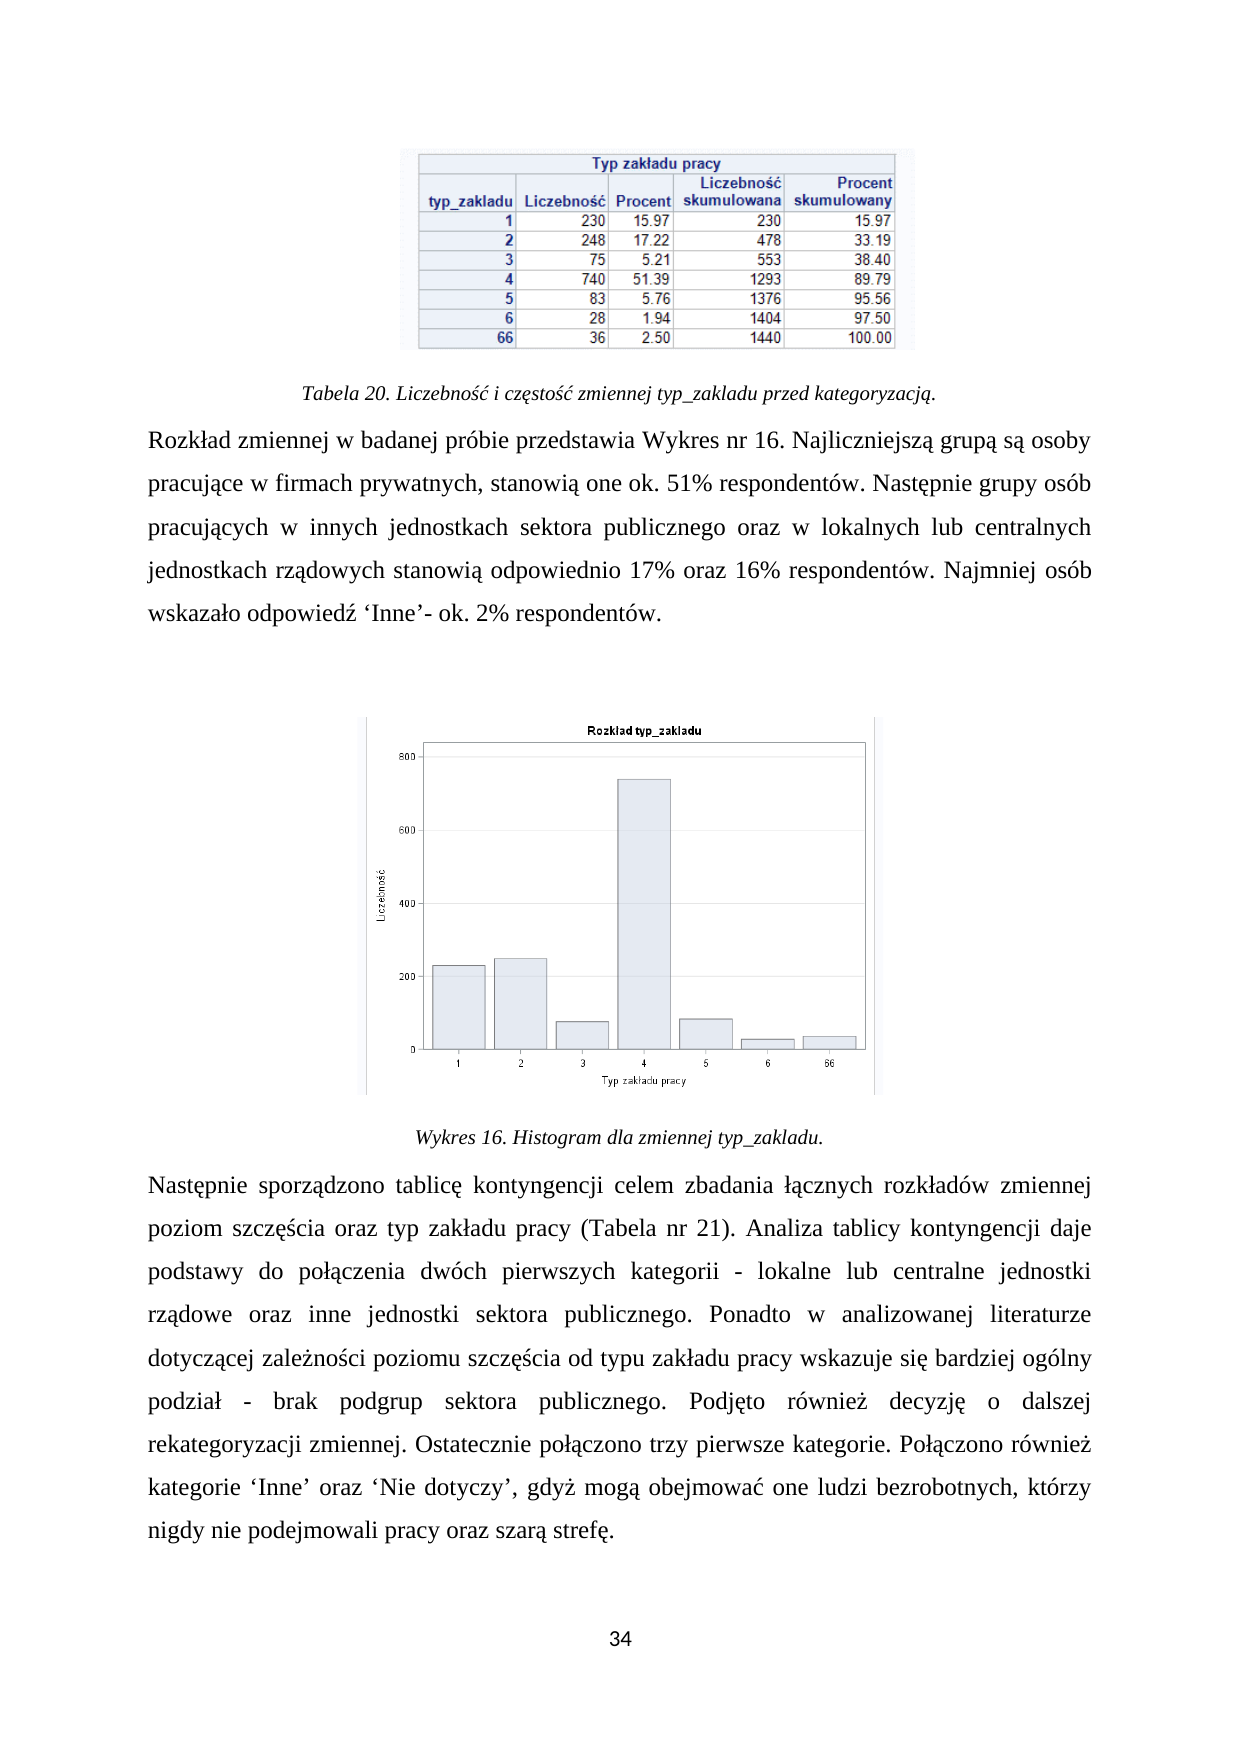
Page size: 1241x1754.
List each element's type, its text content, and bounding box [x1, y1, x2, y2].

picture [399, 147, 916, 350]
text Rozkład zmiennej w badanej próbie przedstawia Wykres nr 16. Najliczniejszą grupą są osoby pracujące w firmach prywatnych, stanowią one ok. 51% respondentów. Następnie grupy osób pracujących w innych jednostkach sektora publicznego oraz w lokalnych lub centralnych jednostkach rządowych stanowią odpowiednio 17% oraz 16% respondentów. Najmniej osób wskazało odpowiedź ‘Inne’- ok. 2% respondentów. [148, 425, 1093, 627]
text Następnie sporządzono tablicę kontyngencji celem zbadania łącznych rozkładów zmiennej poziom szczęścia oraz typ zakładu pracy (Tabela nr 21). Analiza tablicy kontyngencji daje podstawy do połączenia dwóch pierwszych kategorii - lokalne lub centralne jednostki rządowe oraz inne jednostki sektora publicznego. Ponadto w analizowanej literaturze dotyczącej zależności poziomu szczęścia od typu zakładu pracy wskazuje się bardziej ogólny podział - brak podgrup sektora publicznego. Podjęto również decyzję o dalszej rekategoryzacji zmiennej. Ostatecznie połączono trzy pierwsze kategorie. Połączono również kategorie ‘Inne’ oraz ‘Nie dotyczy’, gdyż mogą obejmować one ludzi bezrobotnych, którzy nigdy nie podejmowali pracy oraz szarą strefę. [148, 1170, 1093, 1544]
text Wykres 16. Histogram dla zmiennej typ_zakladu. [148, 1125, 1093, 1149]
text Tabela 20. Liczebność i częstość zmiennej typ_zakladu przed kategoryzacją. [148, 381, 1093, 404]
picture [357, 717, 884, 1095]
